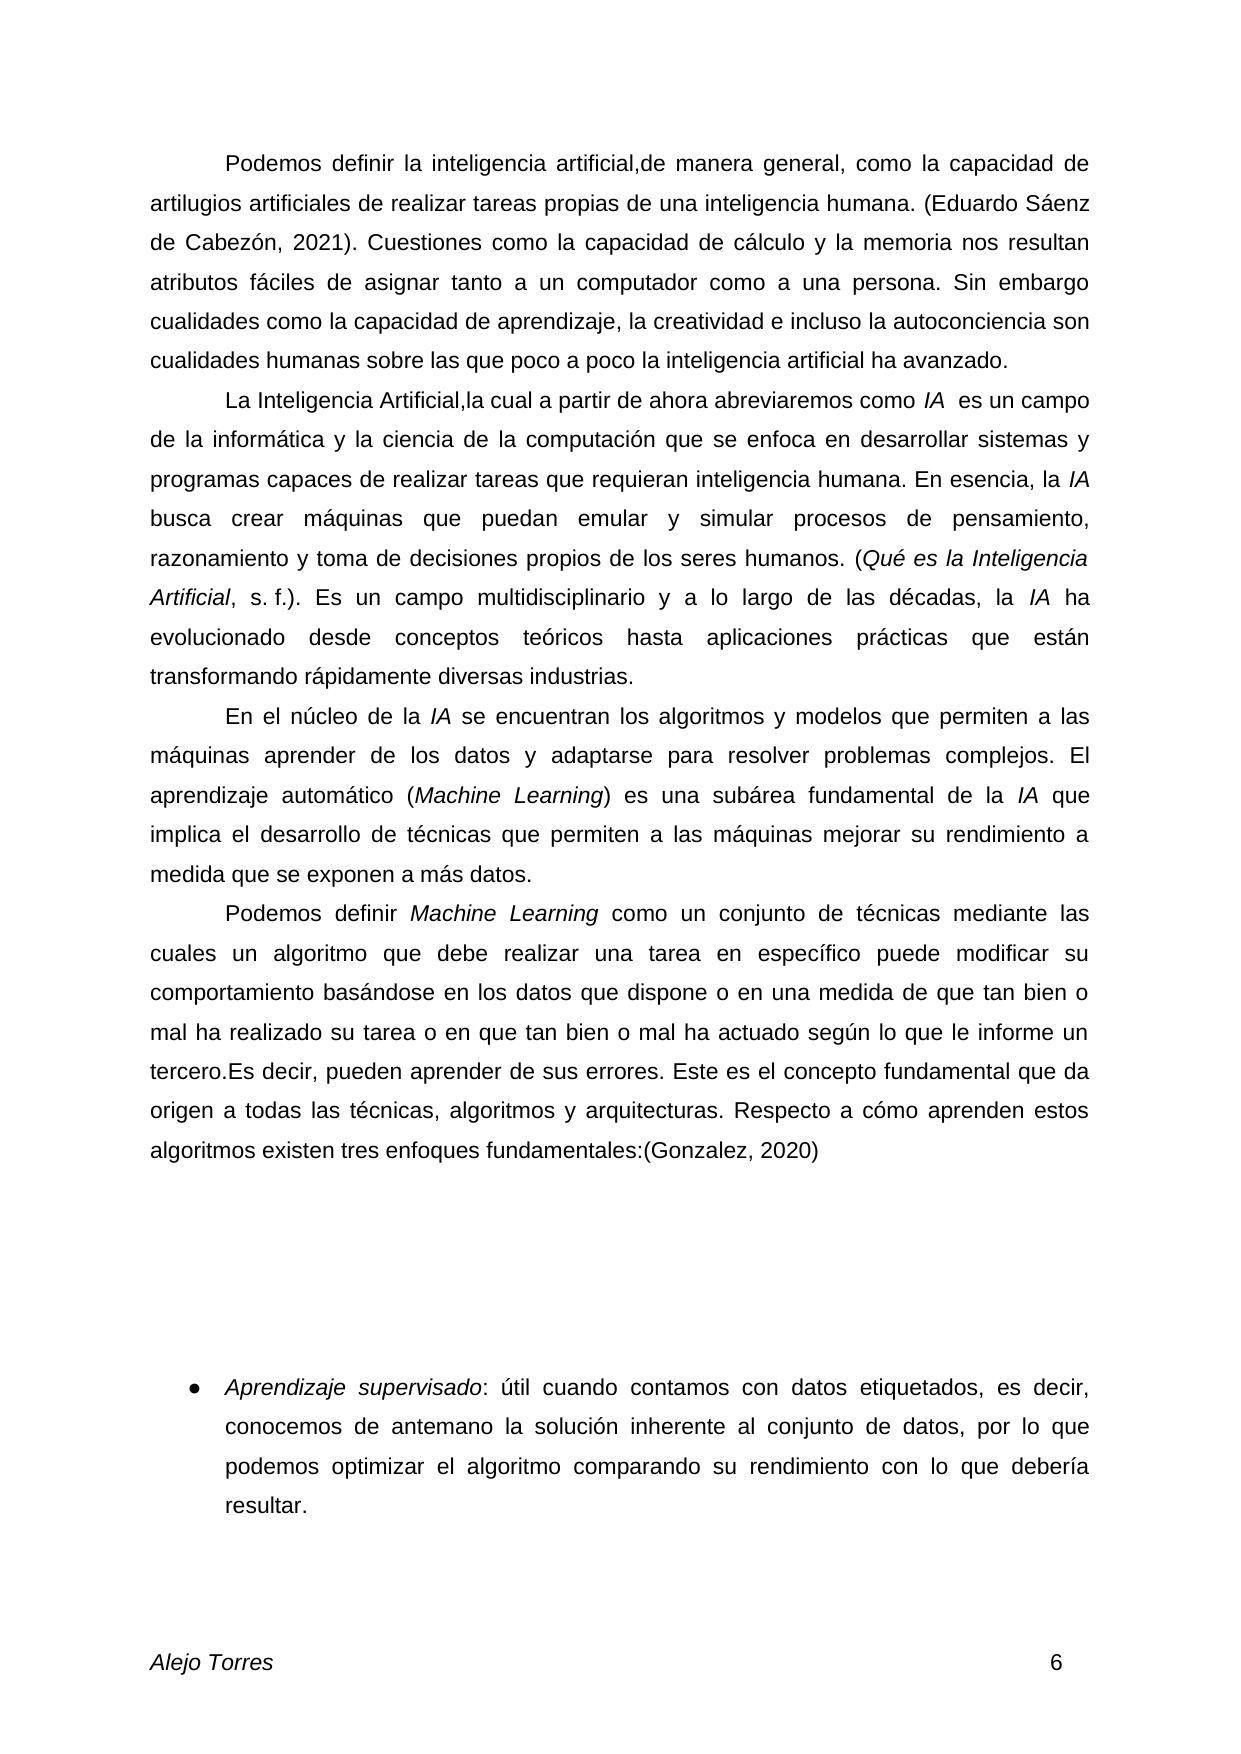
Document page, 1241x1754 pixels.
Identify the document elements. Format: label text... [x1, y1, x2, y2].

text Podemos definir la inteligencia artificial,de manera general, como la capacidad de artilugios artificiales de realizar tareas propias de una inteligencia humana. (Eduardo Sáenz de Cabezón, 2021). Cuestiones como la capacidad de cálculo y la memoria nos resultan atributos fáciles de asignar tanto a un computador como a una persona. Sin embargo cualidades como la capacidad de aprendizaje, la creatividad e incluso la autoconciencia son cualidades humanas sobre las que poco a poco la inteligencia artificial ha avanzado. [150, 150, 1090, 374]
text Podemos definir Machine Learning como un conjunto de técnicas mediante las cuales un algoritmo que debe realizar una tarea en específico puede modificar su comportamiento basándose en los datos que dispone o en una medida de que tan bien o mal ha realizado su tarea o en que tan bien o mal ha actuado según lo que le informe un tercero.Es decir, pueden aprender de sus errores. Este es el concepto fundamental que da origen a todas las técnicas, algoritmos y arquitecturas. Respecto a cómo aprenden estos algoritmos existen tres enfoques fundamentales:(Gonzalez, 2020) [150, 900, 1090, 1163]
list Aprendizaje supervisado: útil cuando contamos con datos etiquetados, es decir, conocemos de antemano la solución inherente al conjunto de datos, por lo que podemos optimizar el algoritmo comparando su rendimiento con lo que debería resultar. [187, 1374, 1090, 1519]
text En el núcleo de la IA se encuentran los algoritmos y modelos que permiten a las máquinas aprender de los datos y adaptarse para resolver problemas complejos. El aprendizaje automático (Machine Learning) es una subárea fundamental de la IA que implica el desarrollo de técnicas que permiten a las máquinas mejorar su rendimiento a medida que se exponen a más datos. [150, 703, 1090, 887]
text La Inteligencia Artificial,la cual a partir de ahora abreviaremos como IA es un campo de la informática y la ciencia de la computación que se enfoca en desarrollar sistemas y programas capaces de realizar tareas que requieran inteligencia humana. En esencia, la IA busca crear máquinas que puedan emular y simular procesos de pensamiento, razonamiento y toma de decisiones propios de los seres humanos. (Qué es la Inteligencia Artificial, s. f.). Es un campo multidisciplinario y a lo largo de las décadas, la IA ha evolucionado desde conceptos teóricos hasta aplicaciones prácticas que están transformando rápidamente diversas industrias. [150, 387, 1090, 689]
